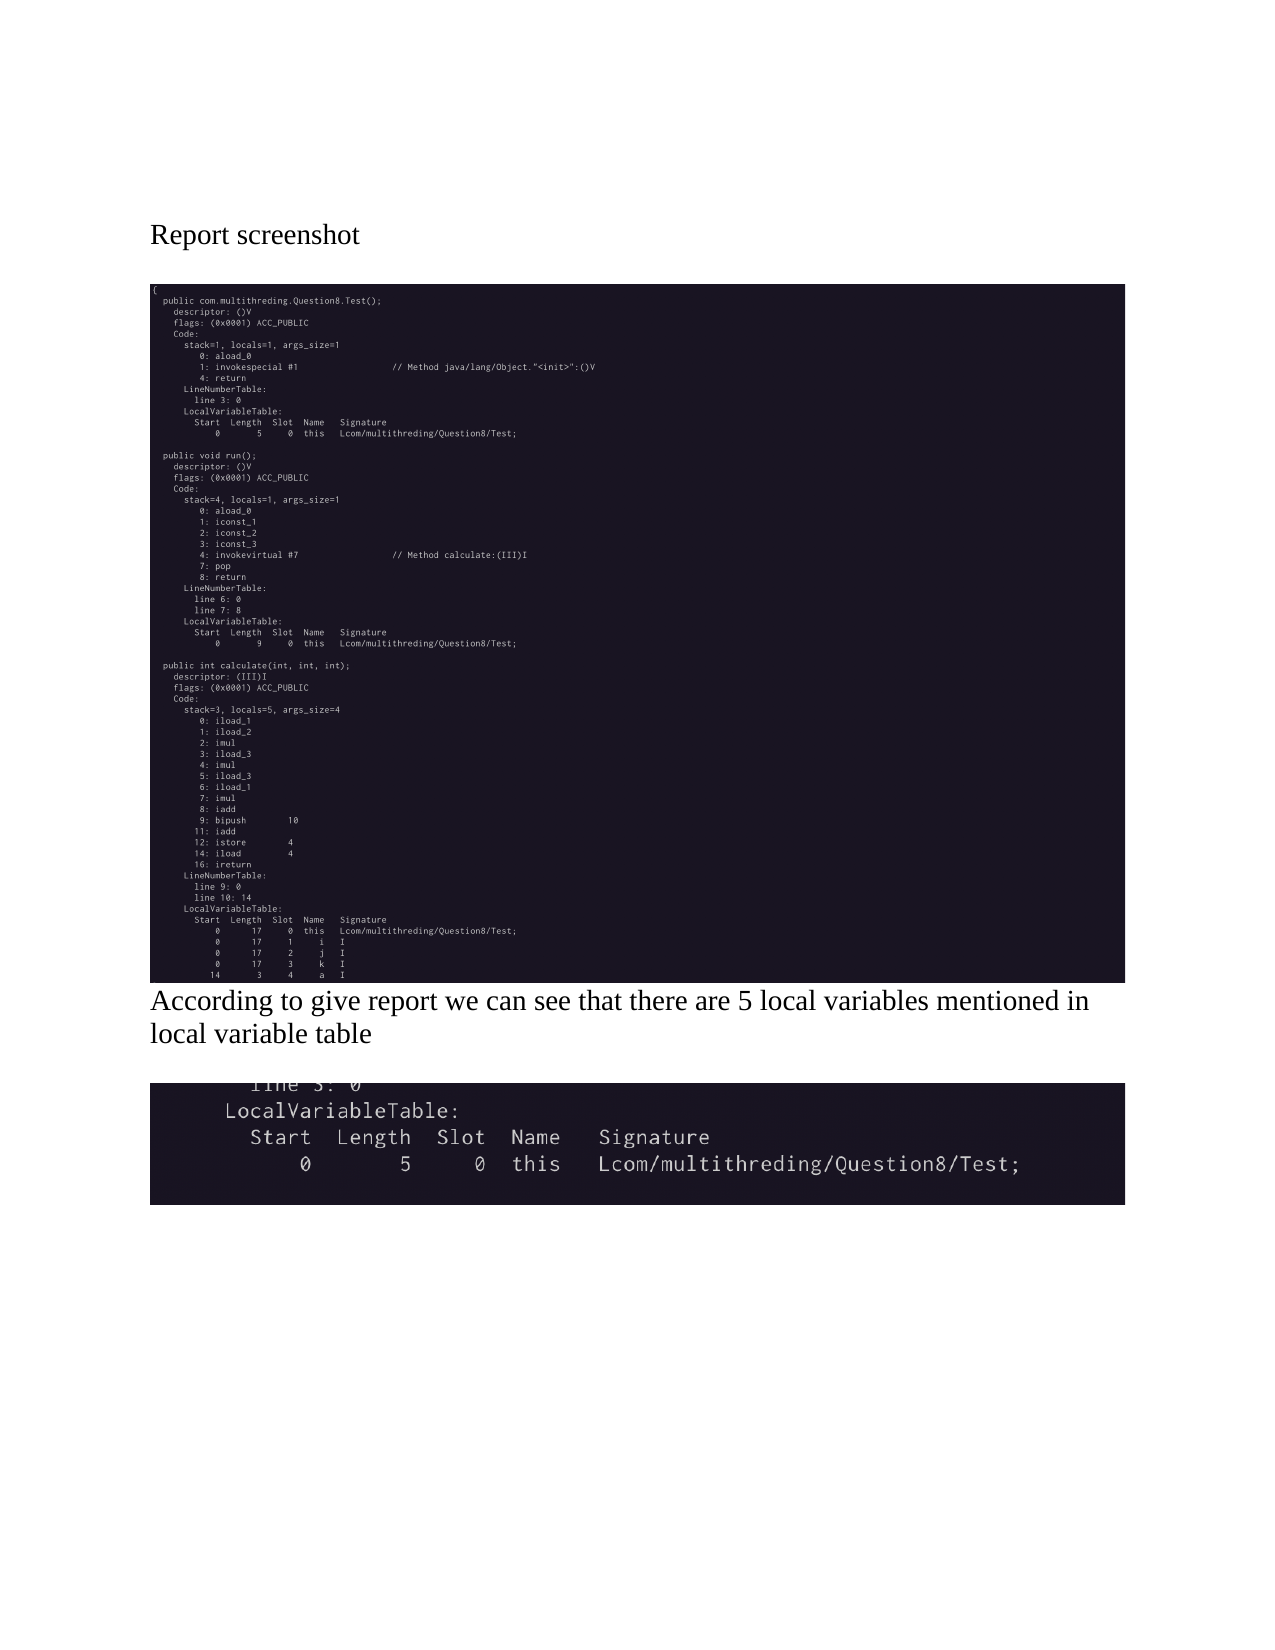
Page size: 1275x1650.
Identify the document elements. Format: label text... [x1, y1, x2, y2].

text According to give report we can see that there are 5 local variables mentioned in local variable table [150, 983, 1125, 1050]
picture [150, 284, 1125, 983]
picture [150, 1083, 1125, 1205]
text Report screenshot [150, 217, 1125, 251]
